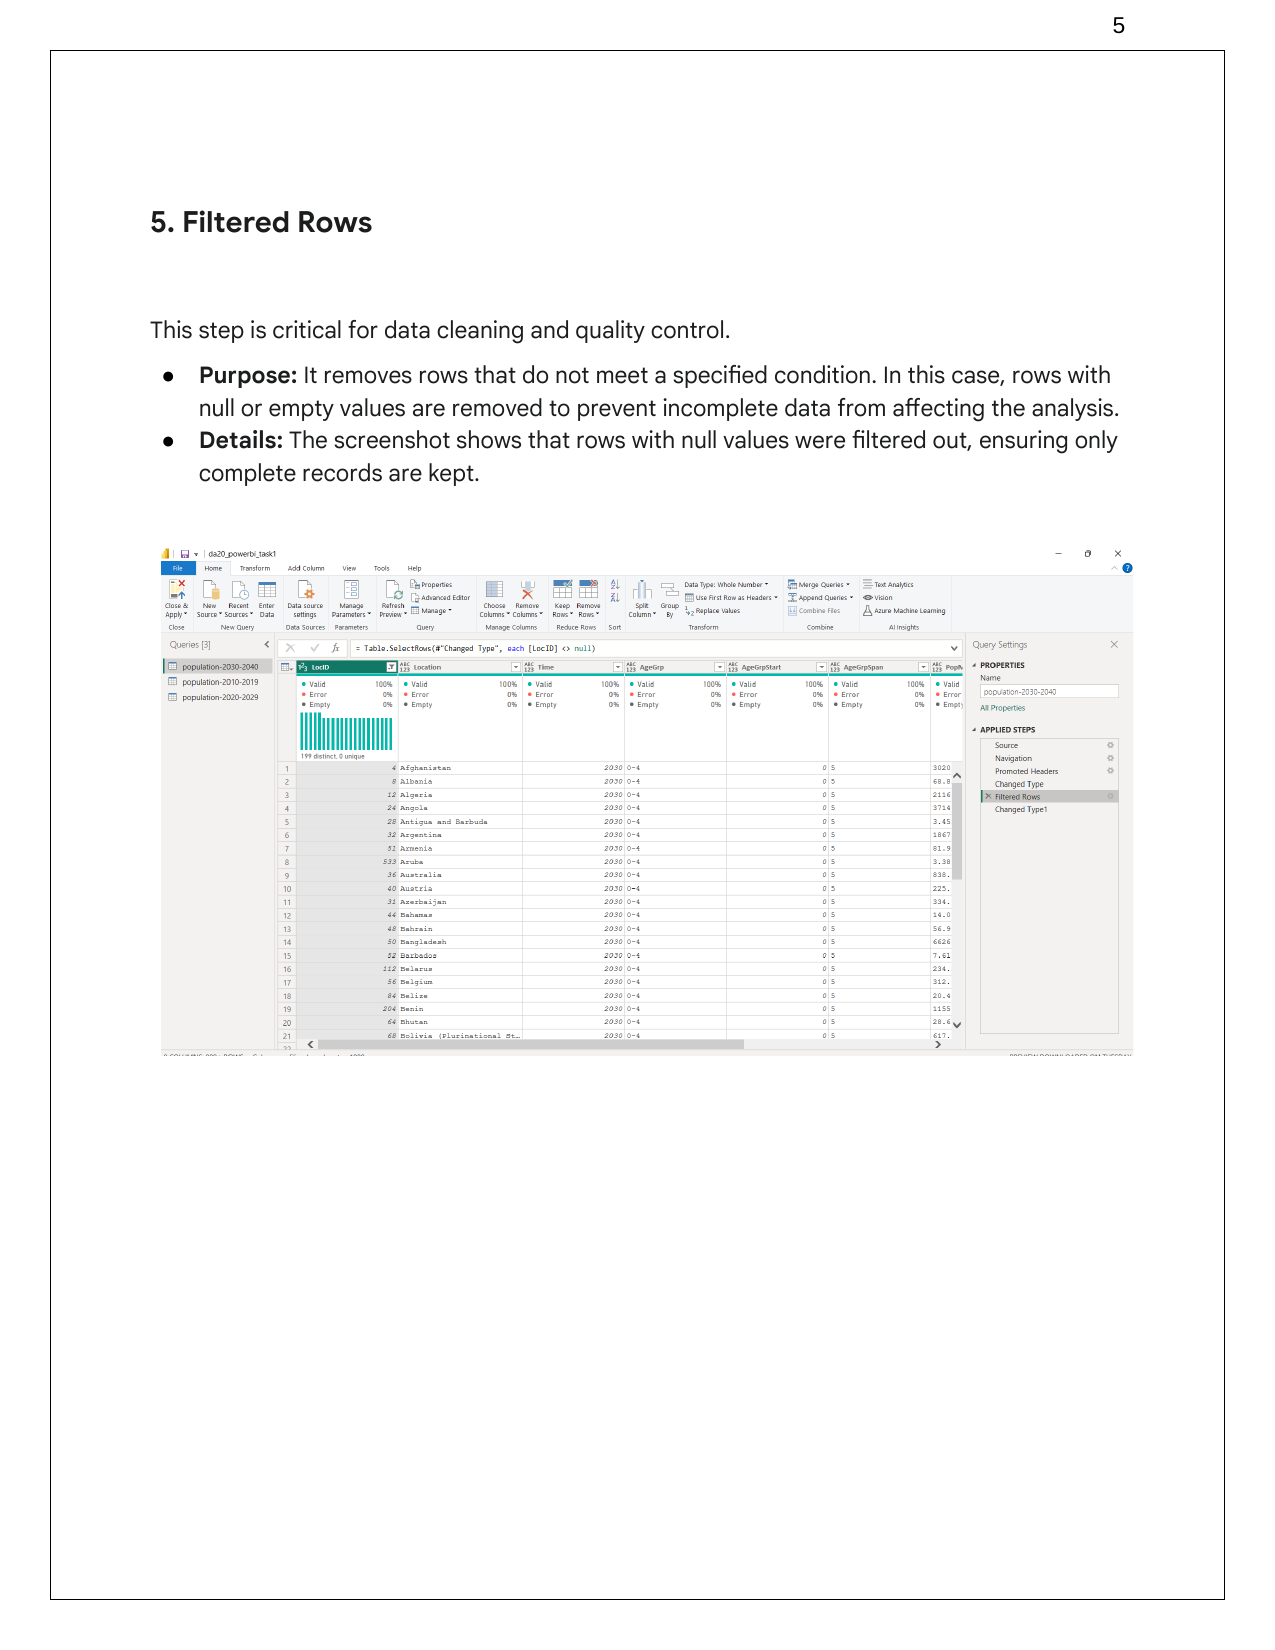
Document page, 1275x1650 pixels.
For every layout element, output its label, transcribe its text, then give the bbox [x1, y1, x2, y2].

list Details: The screenshot shows that rows with null values were filtered out, ensuring only complete records are kept. [161, 427, 1125, 488]
list Purpose: It removes rows that do not meet a specified condition. In this case, rows with null or empty values are removed to prevent incomplete data from affecting the analysis. [161, 361, 1125, 423]
picture [161, 547, 1134, 1056]
text This step is critical for data cleaning and quality control. [150, 316, 1125, 345]
subtitle 5. Filtered Rows [150, 204, 1125, 241]
